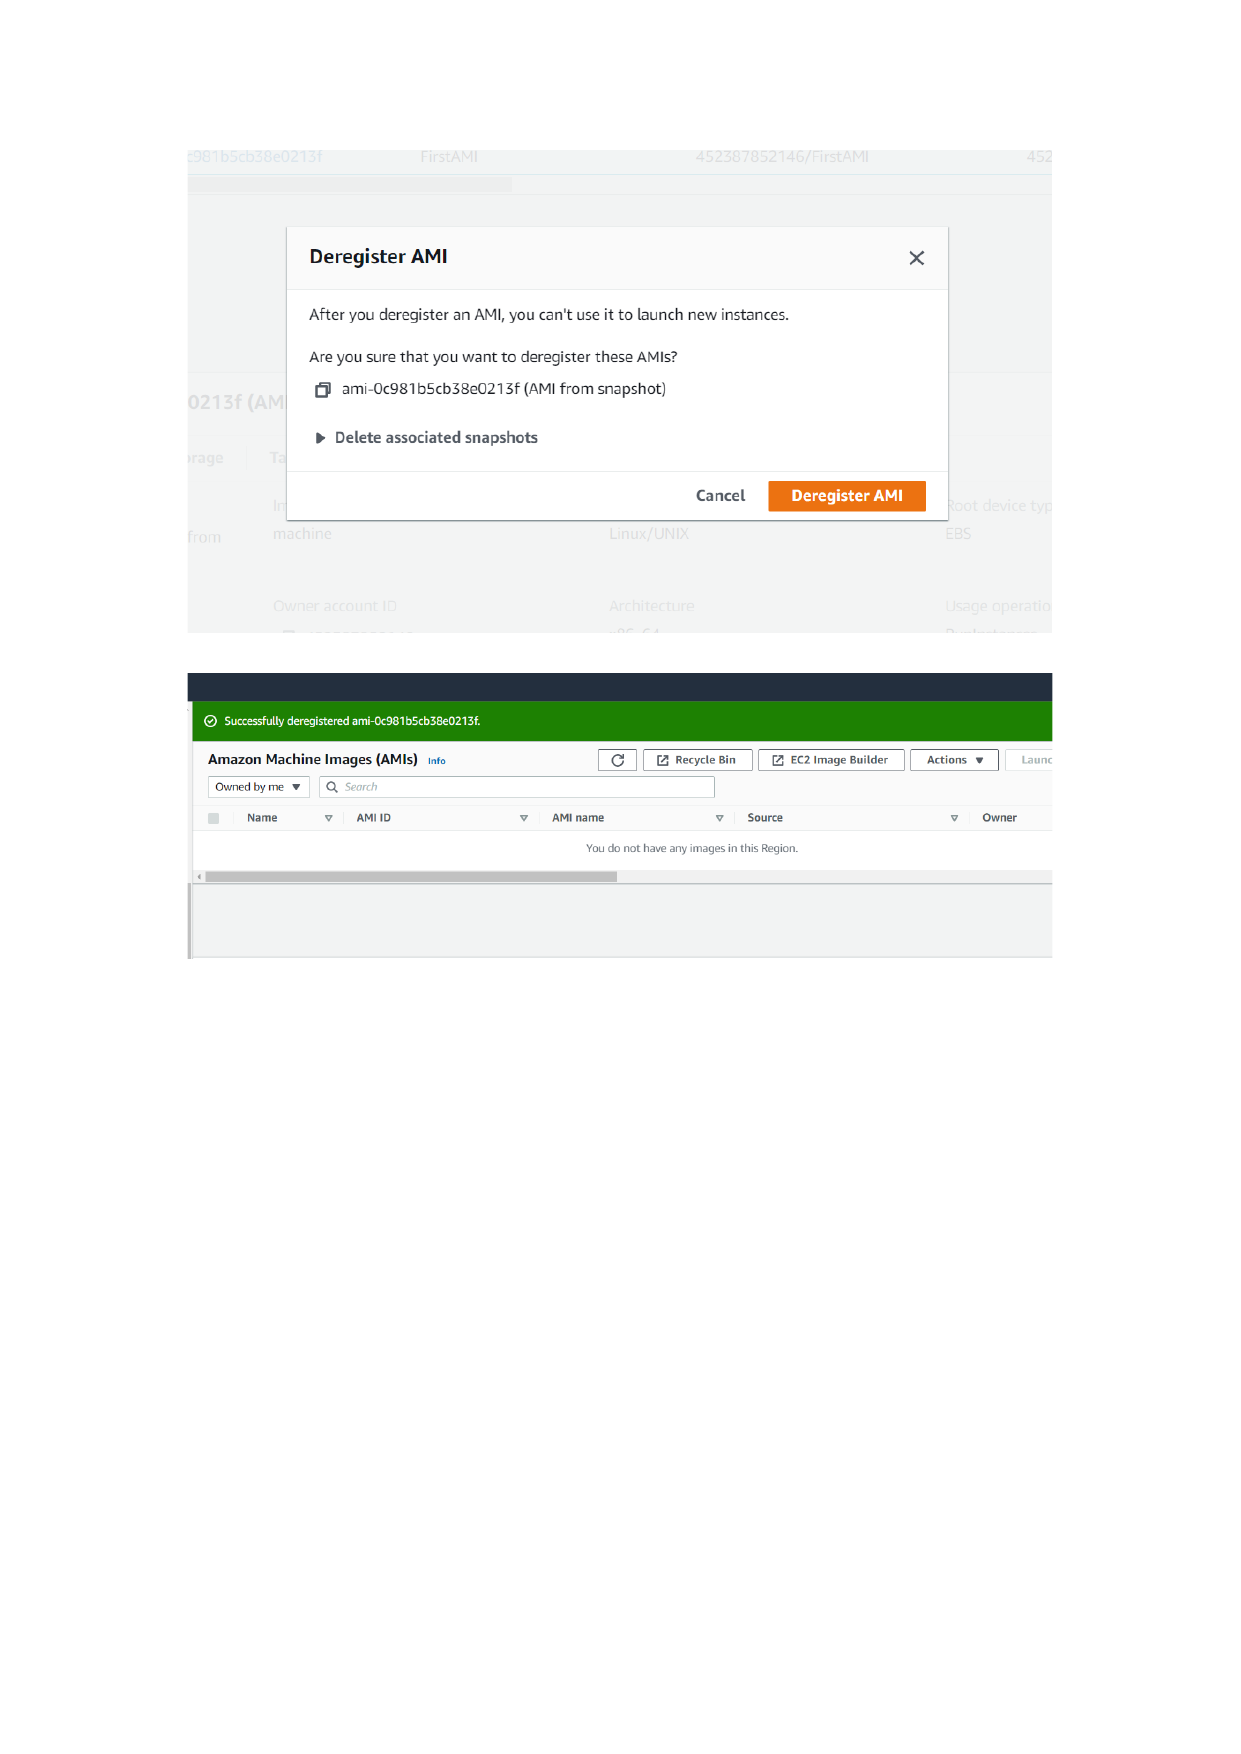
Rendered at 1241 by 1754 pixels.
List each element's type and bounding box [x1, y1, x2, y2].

picture [187, 150, 1052, 633]
picture [187, 673, 1053, 959]
